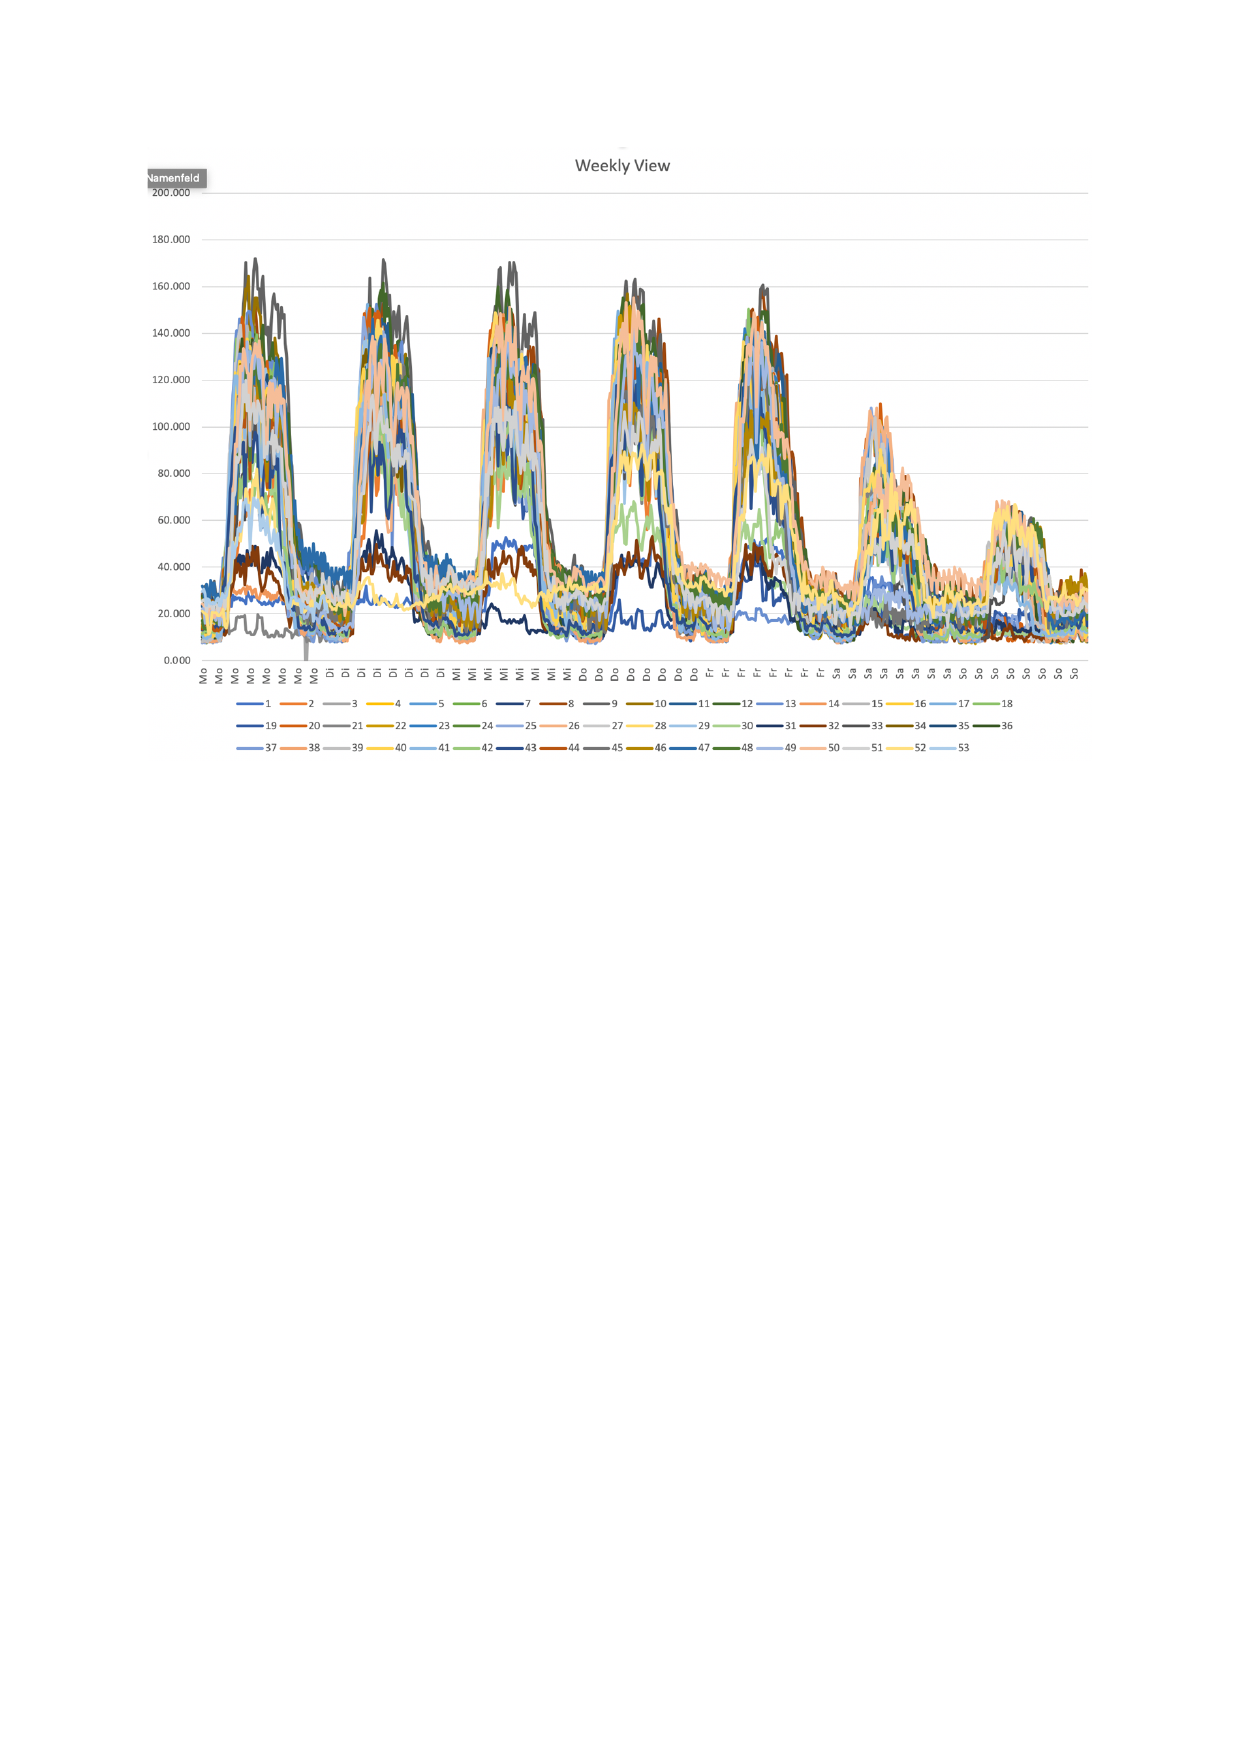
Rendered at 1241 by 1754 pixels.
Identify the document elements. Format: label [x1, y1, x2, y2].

picture [147, 147, 1092, 761]
